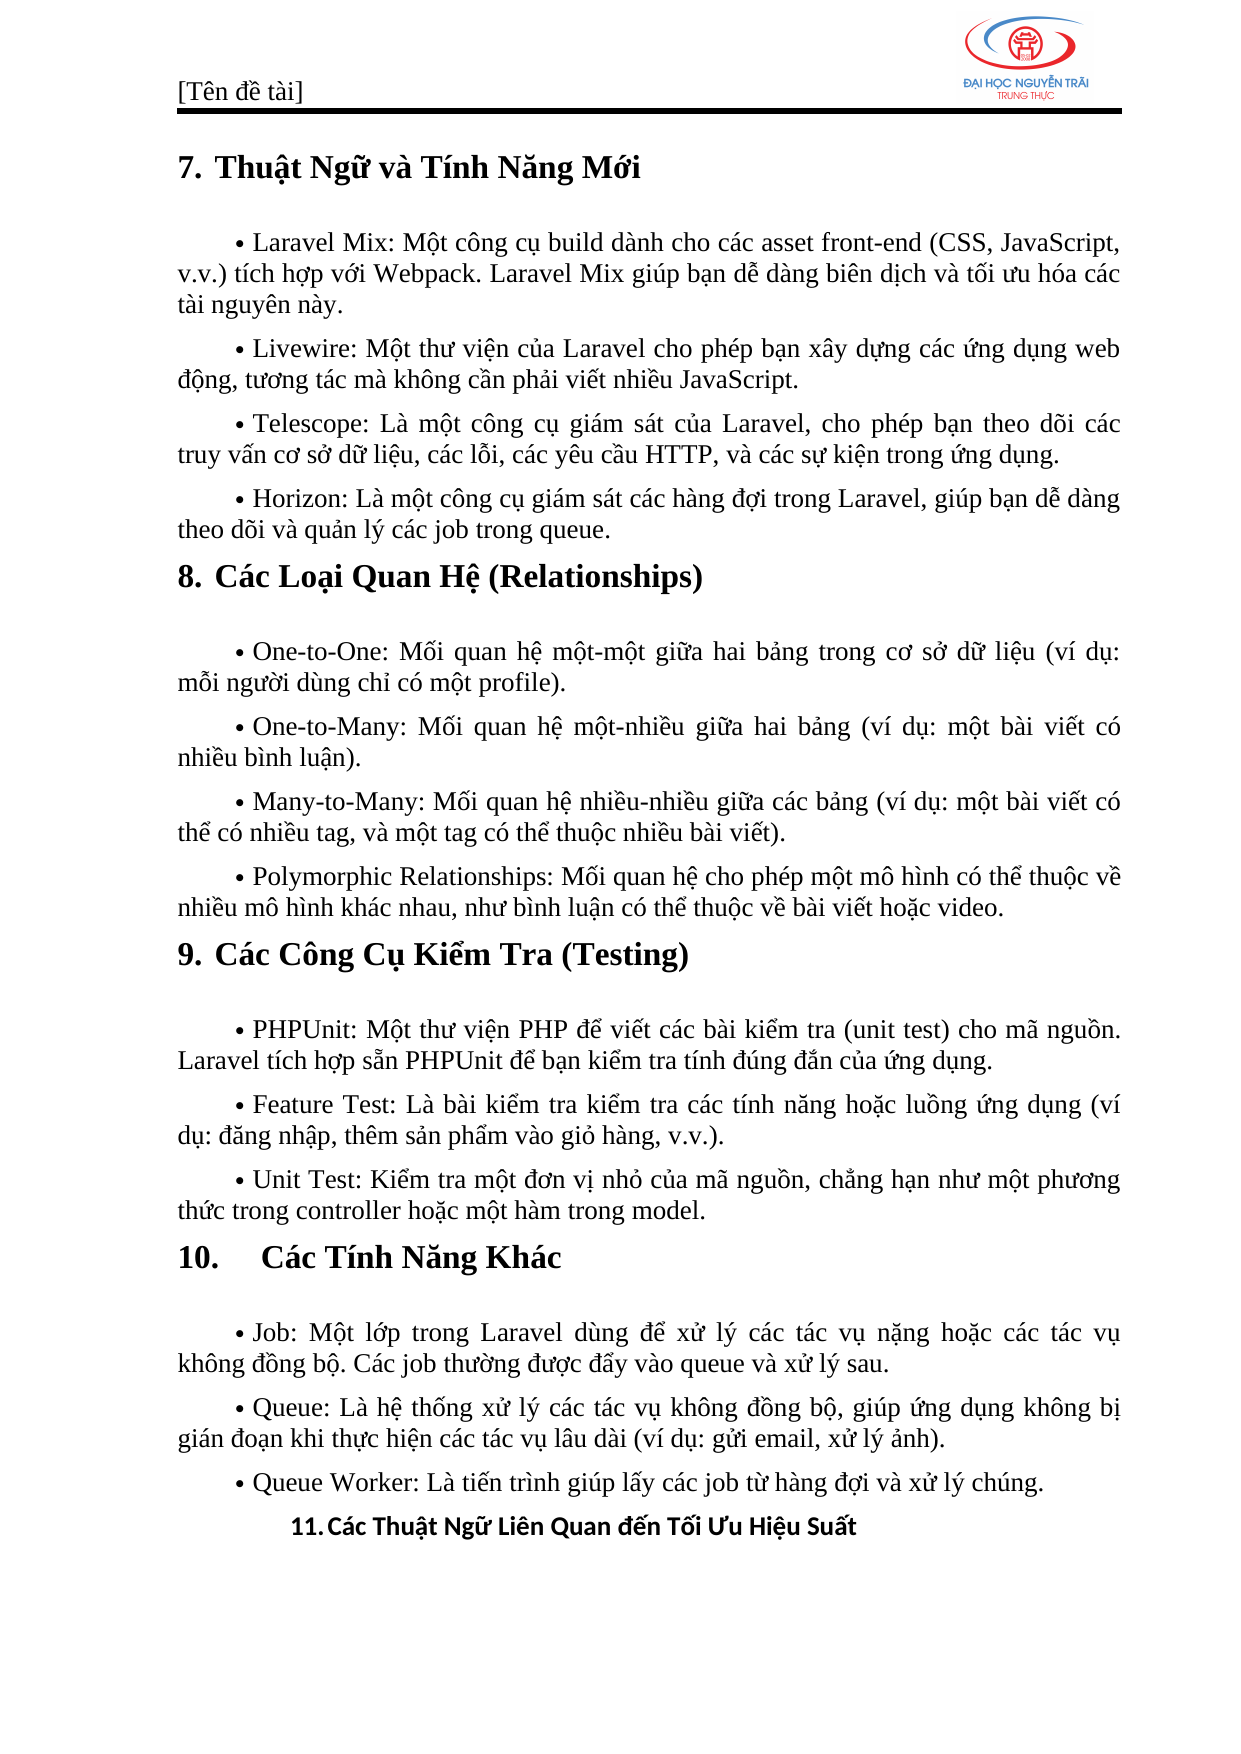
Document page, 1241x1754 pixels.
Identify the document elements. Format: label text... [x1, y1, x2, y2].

list Các Loại Quan Hệ (Relationships) [177, 557, 1122, 595]
list Thuật Ngữ và Tính Năng Mới [177, 148, 1122, 186]
list Các Thuật Ngữ Liên Quan đến Tối Ưu Hiệu Suất [290, 1509, 1122, 1542]
picture [956, 11, 1095, 104]
list Polymorphic Relationships: Mối quan hệ cho phép một mô hình có thể thuộc về nhiều mô hình khác nhau, như bình luận có thể thuộc về bài viết hoặc video. [177, 860, 1122, 922]
list One-to-One: Mối quan hệ một-một giữa hai bảng trong cơ sở dữ liệu (ví dụ: mỗi người dùng chỉ có một profile). [177, 635, 1122, 698]
list Các Tính Năng Khác [177, 1237, 1122, 1276]
list Feature Test: Là bài kiểm tra kiểm tra các tính năng hoặc luồng ứng dụng (ví dụ: đăng nhập, thêm sản phẩm vào giỏ hàng, v.v.). [177, 1088, 1122, 1150]
list Job: Một lớp trong Laravel dùng để xử lý các tác vụ nặng hoặc các tác vụ không đồng bộ. Các job thường được đẩy vào queue và xử lý sau. [177, 1316, 1122, 1378]
list Livewire: Một thư viện của Laravel cho phép bạn xây dựng các ứng dụng web động, tương tác mà không cần phải viết nhiều JavaScript. [177, 332, 1122, 394]
list Unit Test: Kiểm tra một đơn vị nhỏ của mã nguồn, chẳng hạn như một phương thức trong controller hoặc một hàm trong model. [177, 1163, 1122, 1225]
list PHPUnit: Một thư viện PHP để viết các bài kiểm tra (unit test) cho mã nguồn. Laravel tích hợp sẵn PHPUnit để bạn kiểm tra tính đúng đắn của ứng dụng. [177, 1013, 1122, 1075]
list Laravel Mix: Một công cụ build dành cho các asset front-end (CSS, JavaScript, v.v.) tích hợp với Webpack. Laravel Mix giúp bạn dễ dàng biên dịch và tối ưu hóa các tài nguyên này. [177, 226, 1122, 320]
list Horizon: Là một công cụ giám sát các hàng đợi trong Laravel, giúp bạn dễ dàng theo dõi và quản lý các job trong queue. [177, 482, 1122, 544]
list Many-to-Many: Mối quan hệ nhiều-nhiều giữa các bảng (ví dụ: một bài viết có thể có nhiều tag, và một tag có thể thuộc nhiều bài viết). [177, 785, 1122, 847]
list Telescope: Là một công cụ giám sát của Laravel, cho phép bạn theo dõi các truy vấn cơ sở dữ liệu, các lỗi, các yêu cầu HTTP, và các sự kiện trong ứng dụng. [177, 407, 1122, 469]
list One-to-Many: Mối quan hệ một-nhiều giữa hai bảng (ví dụ: một bài viết có nhiều bình luận). [177, 710, 1122, 772]
list Queue: Là hệ thống xử lý các tác vụ không đồng bộ, giúp ứng dụng không bị gián đoạn khi thực hiện các tác vụ lâu dài (ví dụ: gửi email, xử lý ảnh). [177, 1391, 1122, 1453]
list Các Công Cụ Kiểm Tra (Testing) [177, 934, 1122, 973]
list Queue Worker: Là tiến trình giúp lấy các job từ hàng đợi và xử lý chúng. [177, 1466, 1122, 1497]
